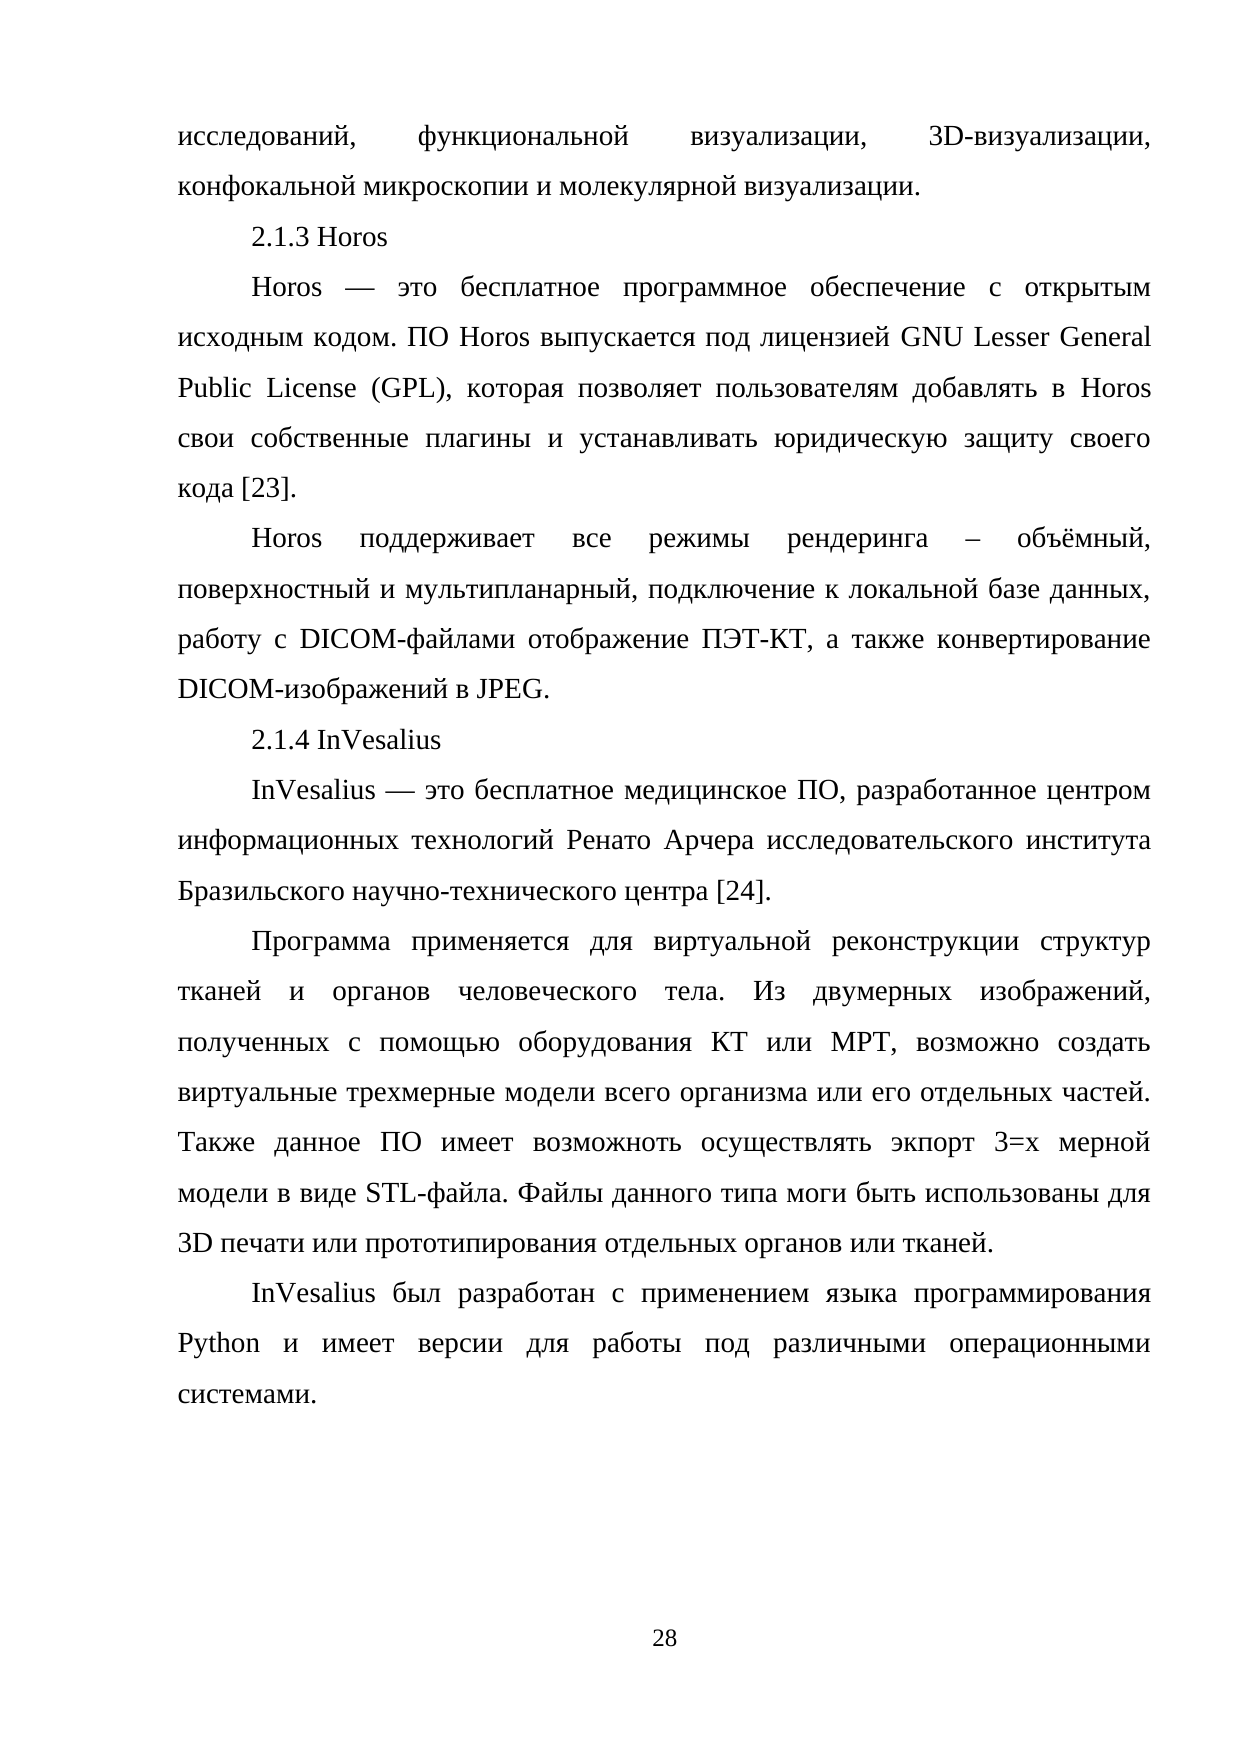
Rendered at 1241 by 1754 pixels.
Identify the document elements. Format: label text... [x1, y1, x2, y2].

subtitle 2.1.3 Horos [177, 219, 1152, 252]
text Horos поддерживает все режимы рендеринга – объёмный, поверхностный и мультипланарный, подключение к локальной базе данных, работу с DICOM-файлами отображение ПЭТ-КТ, а также конвертирование DICOM-изображений в JPEG. [177, 521, 1152, 705]
text InVesalius был разработан с применением языка программирования Python и имеет версии для работы под различными операционными системами. [177, 1275, 1152, 1409]
text InVesalius — это бесплатное медицинское ПО, разработанное центром информационных технологий Ренато Арчера исследовательского института Бразильского научно-технического центра [24]. [177, 772, 1152, 906]
text Horos — это бесплатное программное обеспечение с открытым исходным кодом. ПО Horos выпускается под лицензией GNU Lesser General Public License (GPL), которая позволяет пользователям добавлять в Horos свои собственные плагины и устанавливать юридическую защиту своего кода [23]. [177, 269, 1152, 504]
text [177, 118, 1152, 202]
text Программа применяется для виртуальной реконструкции структур тканей и органов человеческого тела. Из двумерных изображений, полученных с помощью оборудования КТ или МРТ, возможно создать виртуальные трехмерные модели всего организма или его отдельных частей. Также данное ПО имеет возможноть осуществлять экпорт 3=х мерной модели в виде STL-файла. Файлы данного типа моги быть использованы для 3D печати или прототипирования отдельных органов или тканей. [177, 923, 1152, 1258]
subtitle 2.1.4 InVesalius [177, 722, 1152, 755]
